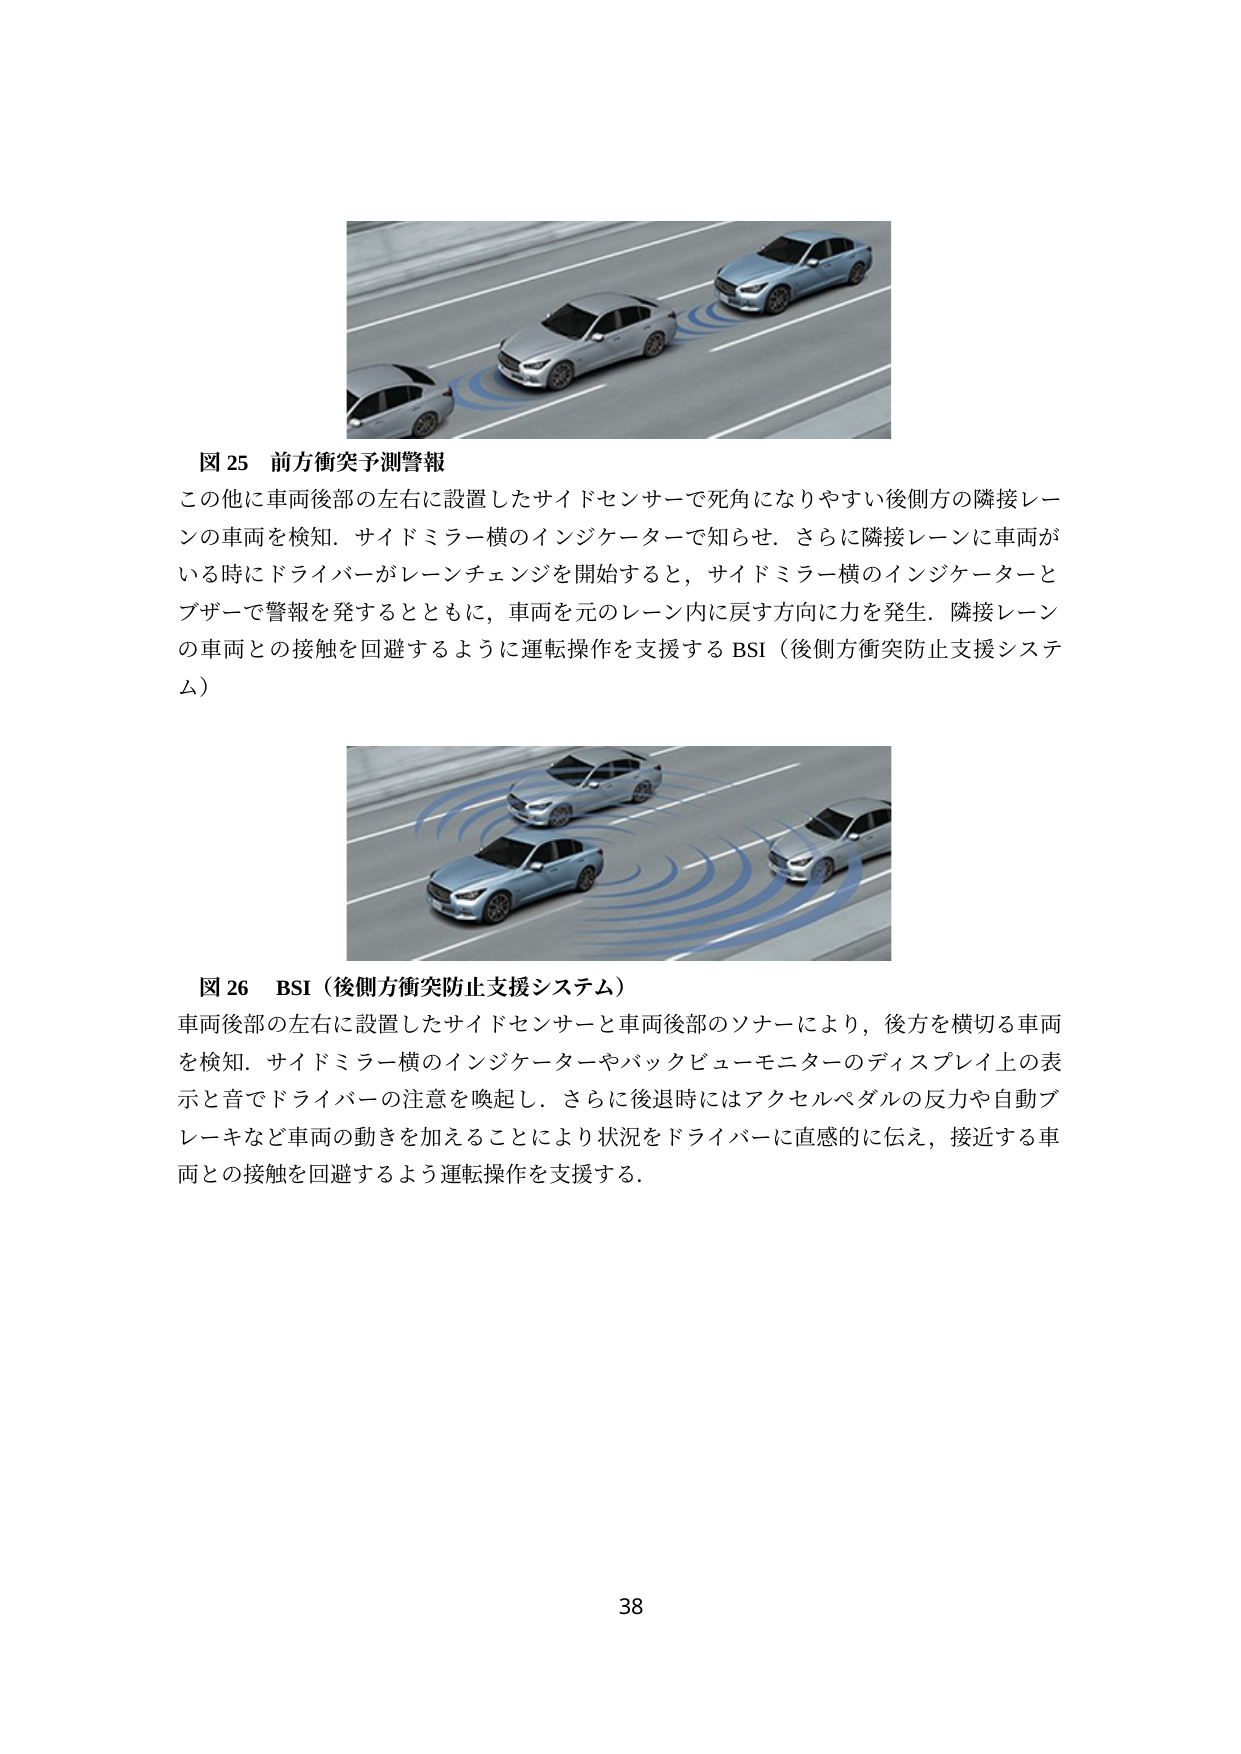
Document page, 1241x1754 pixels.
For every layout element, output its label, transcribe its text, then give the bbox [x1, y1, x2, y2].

text 車両後部の左右に設置したサイドセンサーと車両後部のソナーにより，後方を横切る車両を検知．サイドミラー横のインジケーターやバックビューモニターのディスプレイ上の表示と音でドライバーの注意を喚起し．さらに後退時にはアクセルペダルの反力や自動ブレーキなど車両の動きを加えることにより状況をドライバーに直感的に伝え，接近する車両との接触を回避するよう運転操作を支援する． [177, 1004, 1063, 1192]
picture [346, 746, 892, 961]
text この他に車両後部の左右に設置したサイドセンサーで死角になりやすい後側方の隣接レーンの車両を検知．サイドミラー横のインジケーターで知らせ．さらに隣接レーンに車両がいる時にドライバーがレーンチェンジを開始すると，サイドミラー横のインジケーターとブザーで警報を発するとともに，車両を元のレーン内に戻す方向に力を発生．隣接レーンの車両との接触を回避するように運転操作を支援するBSI（後側方衝突防止支援システム） [177, 479, 1063, 704]
picture [346, 221, 892, 439]
